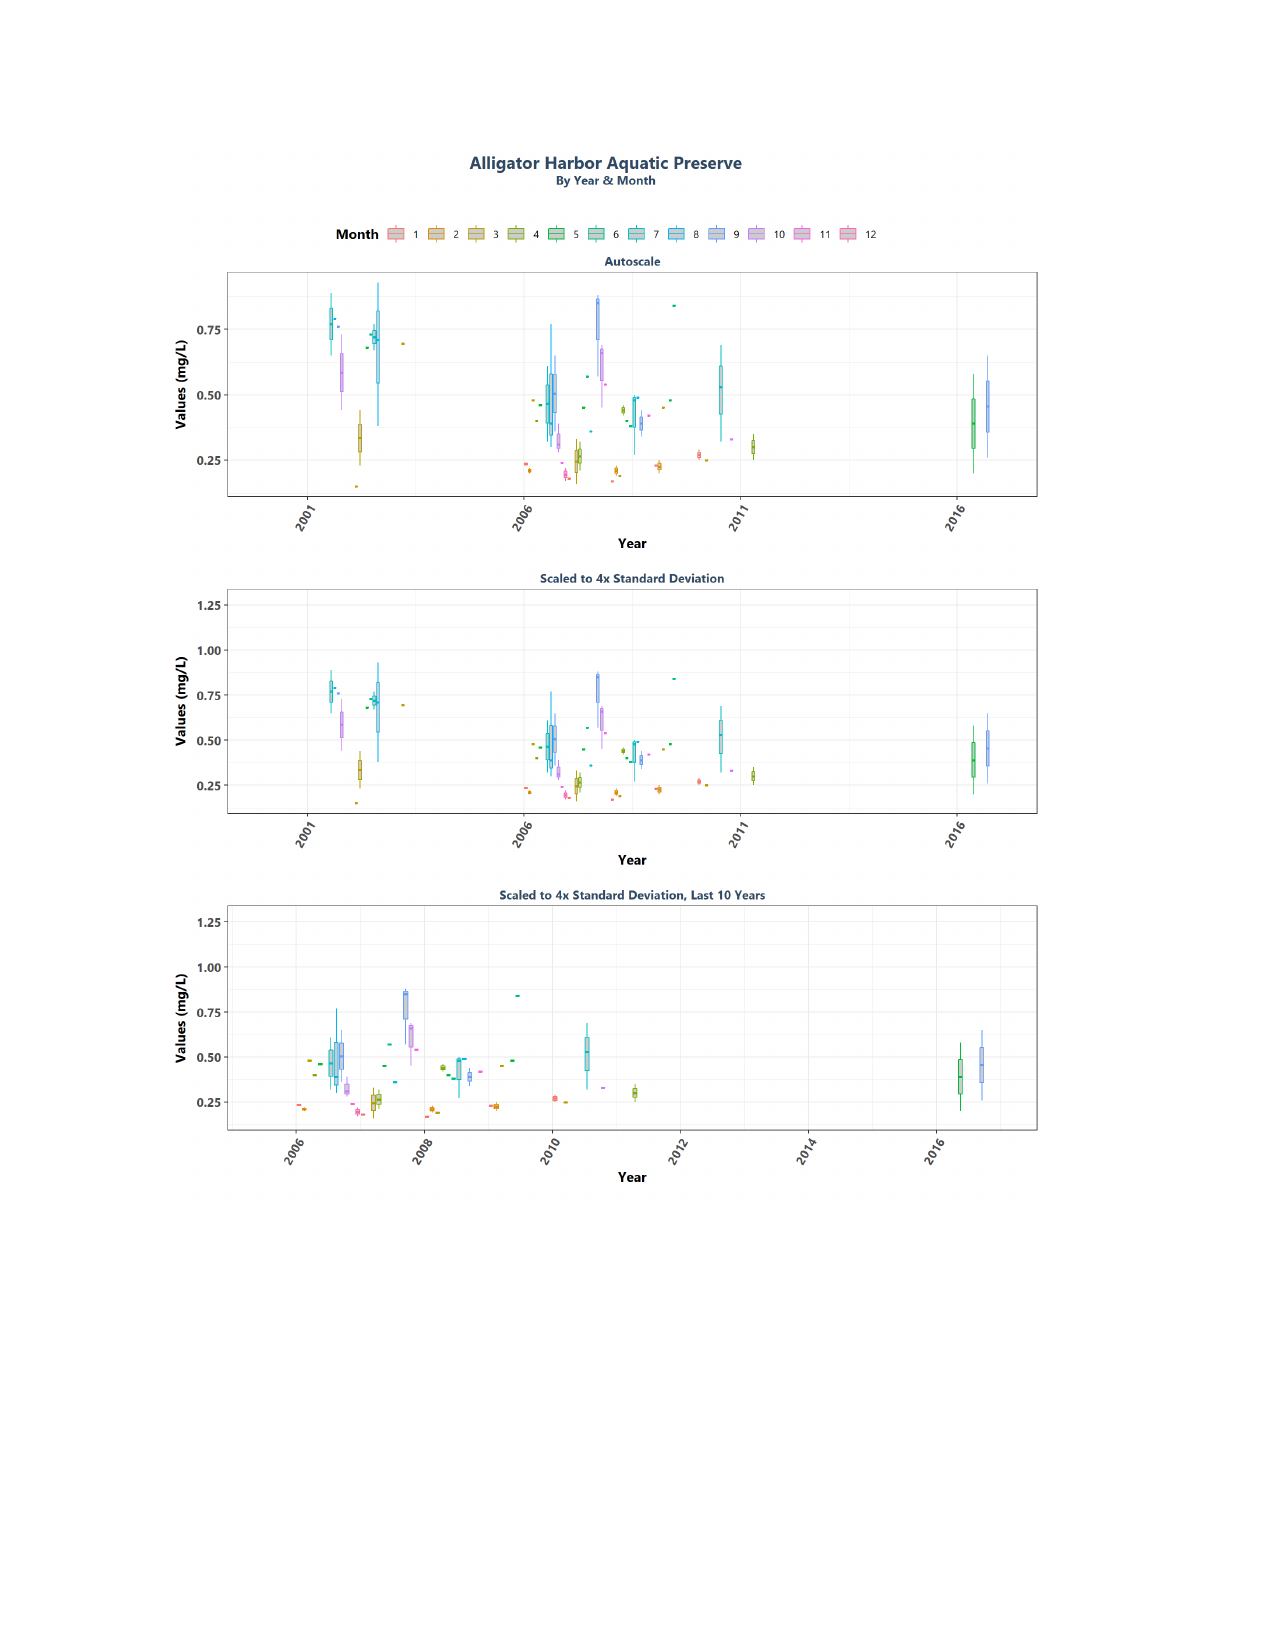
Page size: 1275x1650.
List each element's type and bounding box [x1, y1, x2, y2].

picture [168, 150, 1044, 1200]
